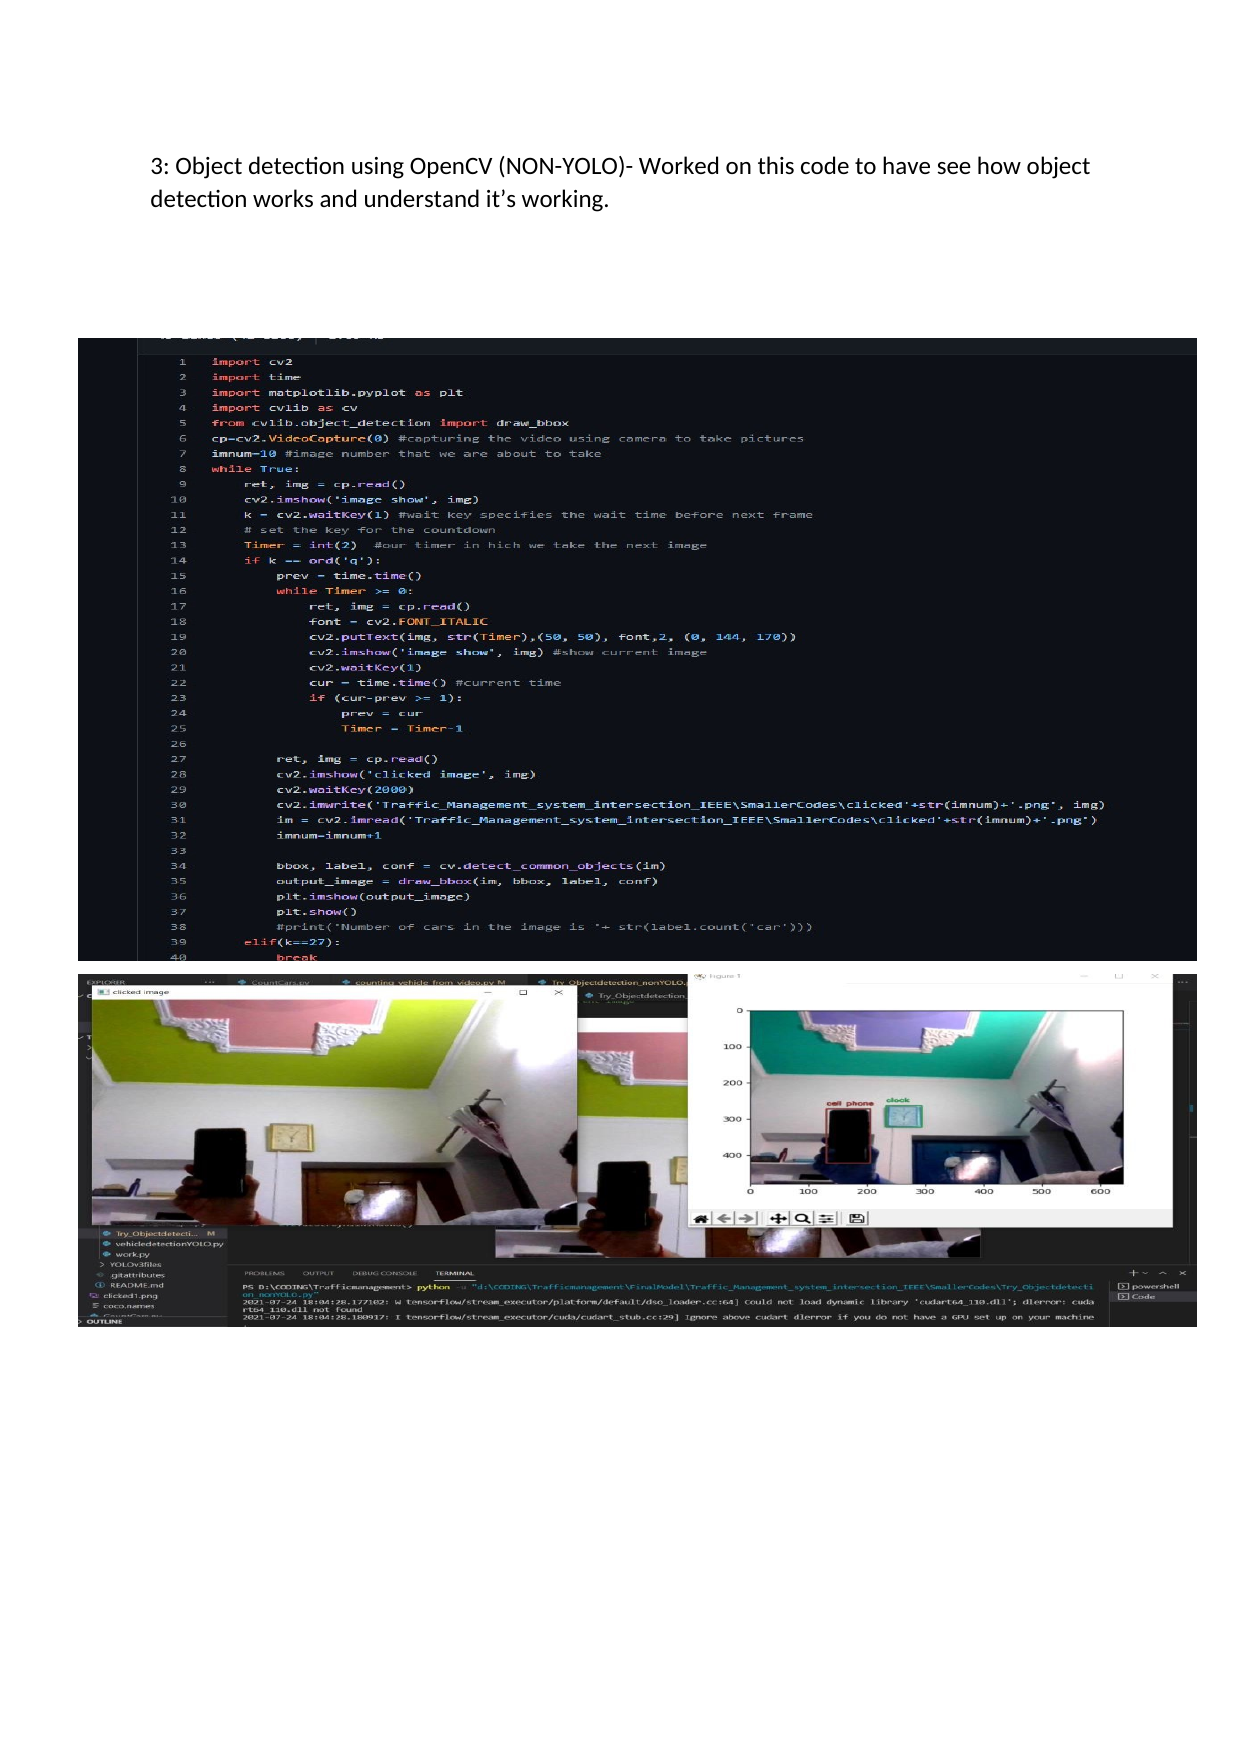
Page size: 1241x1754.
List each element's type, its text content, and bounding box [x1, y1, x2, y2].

picture [78, 338, 1197, 961]
text 3: Object detection using OpenCV (NON-YOLO)- Worked on this code to have see how object detection works and understand it’s working. [150, 150, 1134, 213]
picture [78, 974, 1197, 1327]
